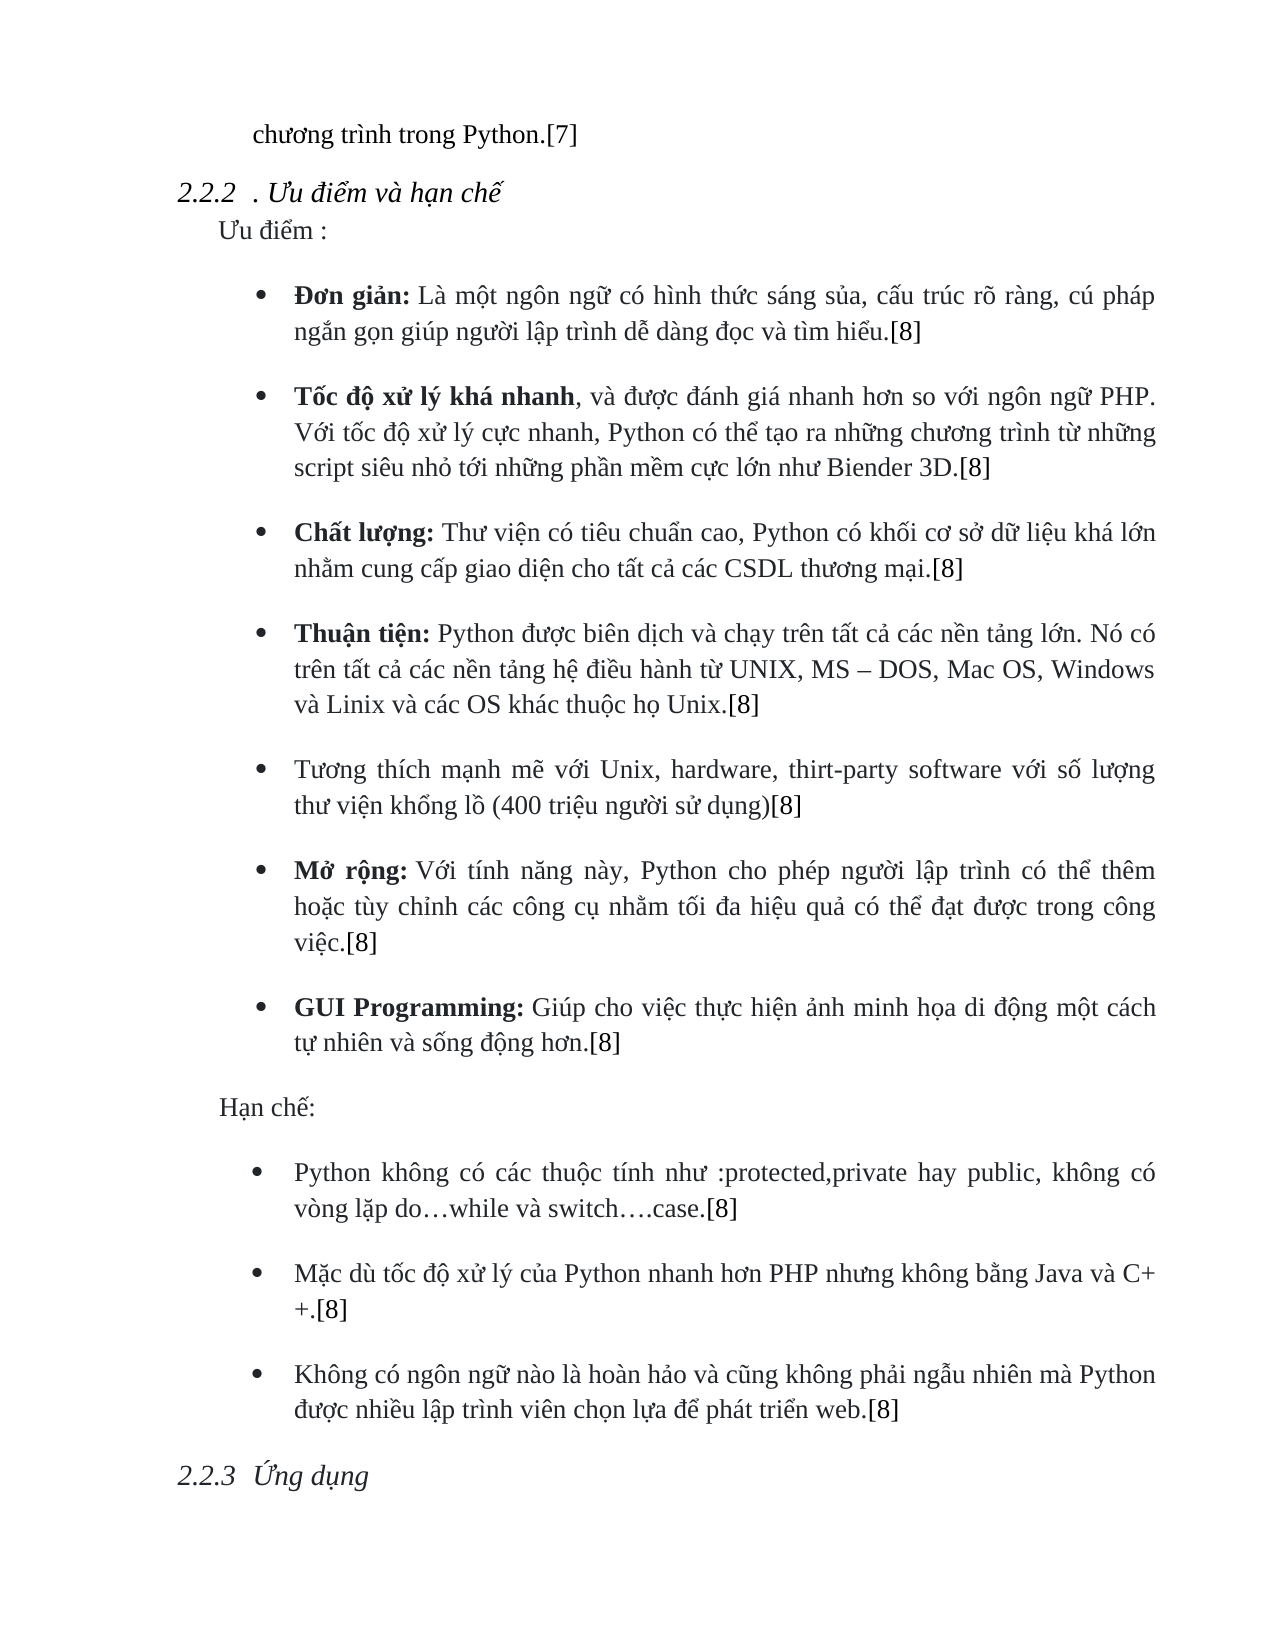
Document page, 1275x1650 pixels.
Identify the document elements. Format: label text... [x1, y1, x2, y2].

list Không có ngôn ngữ nào là hoàn hảo và cũng không phải ngẫu nhiên mà Python được nhiều lập trình viên chọn lựa để phát triển web.[8] [252, 1358, 1157, 1425]
text Ưu điểm : [177, 214, 1157, 245]
list Thuận tiện: Python được biên dịch và chạy trên tất cả các nền tảng lớn. Nó có trên tất cả các nền tảng hệ điều hành từ UNIX, MS – DOS, Mac OS, Windows và Linix và các OS khác thuộc họ Unix.[8] [256, 617, 1157, 720]
text Hạn chế: [219, 1091, 1157, 1122]
list Tốc độ xử lý khá nhanh, và được đánh giá nhanh hơn so với ngôn ngữ PHP. Với tốc độ xử lý cực nhanh, Python có thể tạo ra những chương trình từ những script siêu nhỏ tới những phần mềm cực lớn như Biender 3D.[8] [256, 380, 1157, 482]
list Mở rộng: Với tính năng này, Python cho phép người lập trình có thể thêm hoặc tùy chỉnh các công cụ nhằm tối đa hiệu quả có thể đạt được trong công việc.[8] [256, 854, 1157, 957]
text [252, 118, 1085, 149]
list Đơn giản: Là một ngôn ngữ có hình thức sáng sủa, cấu trúc rõ ràng, cú pháp ngắn gọn giúp người lập trình dễ dàng đọc và tìm hiểu.[8] [256, 279, 1157, 346]
list GUI Programming: Giúp cho việc thực hiện ảnh minh họa di động một cách tự nhiên và sống động hơn.[8] [256, 991, 1157, 1058]
list Mặc dù tốc độ xử lý của Python nhanh hơn PHP nhưng không bằng Java và C++.[8] [252, 1257, 1157, 1324]
list Tương thích mạnh mẽ với Unix, hardware, thirt-party software với số lượng thư viện khổng lồ (400 triệu người sử dụng)[8] [256, 753, 1157, 820]
list . Ưu điểm và hạn chế [177, 176, 1085, 209]
list Python không có các thuộc tính như :protected,private hay public, không có vòng lặp do…while và switch….case.[8] [252, 1156, 1157, 1223]
list Ứng dụng [177, 1458, 1157, 1492]
list Chất lượng: Thư viện có tiêu chuẩn cao, Python có khối cơ sở dữ liệu khá lớn nhằm cung cấp giao diện cho tất cả các CSDL thương mại.[8] [256, 516, 1157, 583]
